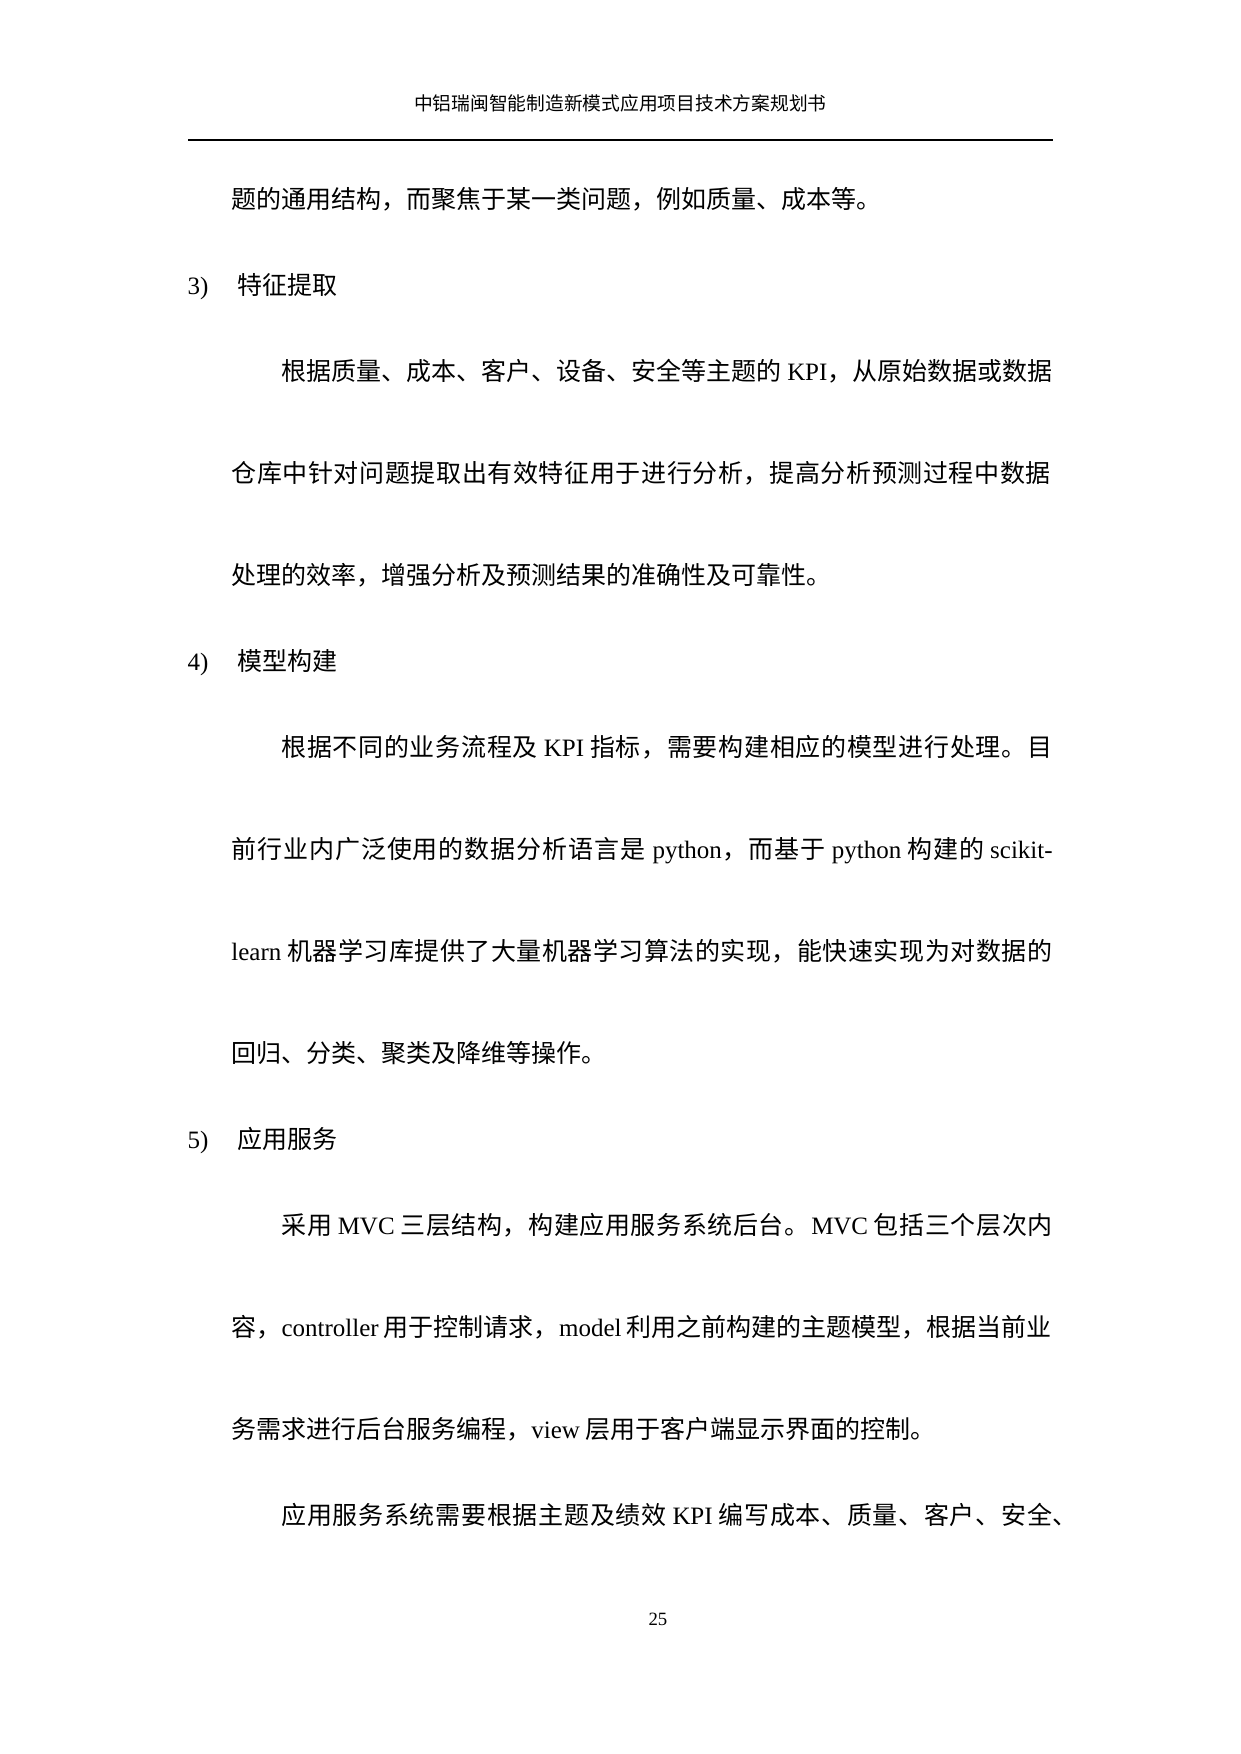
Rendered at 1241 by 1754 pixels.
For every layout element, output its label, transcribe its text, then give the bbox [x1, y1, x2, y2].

text 根据质量、成本、客户、设备、安全等主题的KPI，从原始数据或数据仓库中针对问题提取出有效特征用于进行分析，提高分析预测过程中数据处理的效率，增强分析及预测结果的准确性及可靠性。 [231, 336, 1053, 608]
text 采用MVC三层结构，构建应用服务系统后台。MVC包括三个层次内容，controller用于控制请求，model利用之前构建的主题模型，根据当前业务需求进行后台服务编程，view层用于客户端显示界面的控制。 [231, 1189, 1053, 1461]
list 应用服务 [187, 1103, 1053, 1171]
list 特征提取 [187, 250, 1053, 318]
text 根据不同的业务流程及KPI指标，需要构建相应的模型进行处理。目前行业内广泛使用的数据分析语言是python，而基于python构建的scikit-learn机器学习库提供了大量机器学习算法的实现，能快速实现为对数据的回归、分类、聚类及降维等操作。 [231, 712, 1053, 1085]
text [231, 164, 1053, 232]
list 模型构建 [187, 626, 1053, 694]
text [231, 1479, 1053, 1547]
